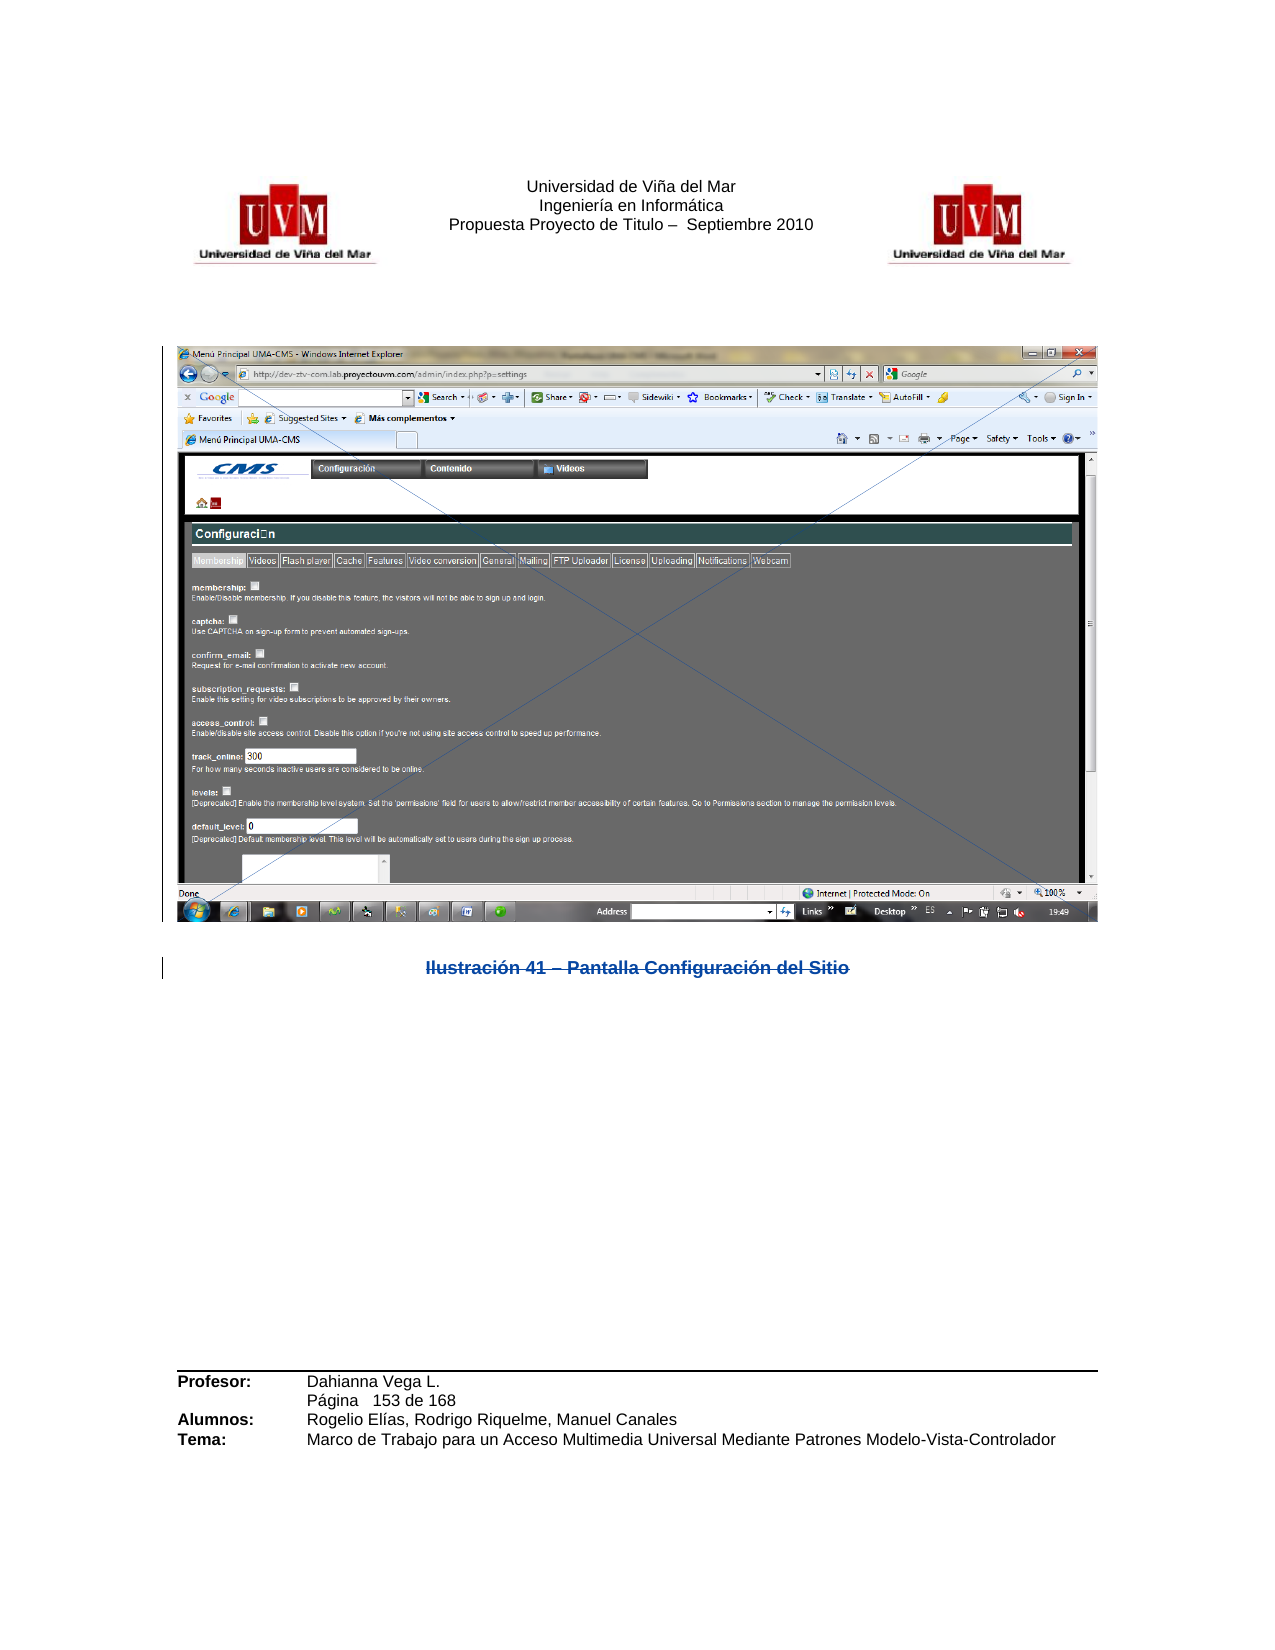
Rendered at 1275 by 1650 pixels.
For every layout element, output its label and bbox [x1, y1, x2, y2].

picture [177, 176, 390, 267]
picture [177, 347, 635, 921]
picture [640, 347, 1098, 921]
picture [179, 635, 1096, 922]
picture [871, 176, 1084, 267]
picture [179, 346, 1096, 633]
